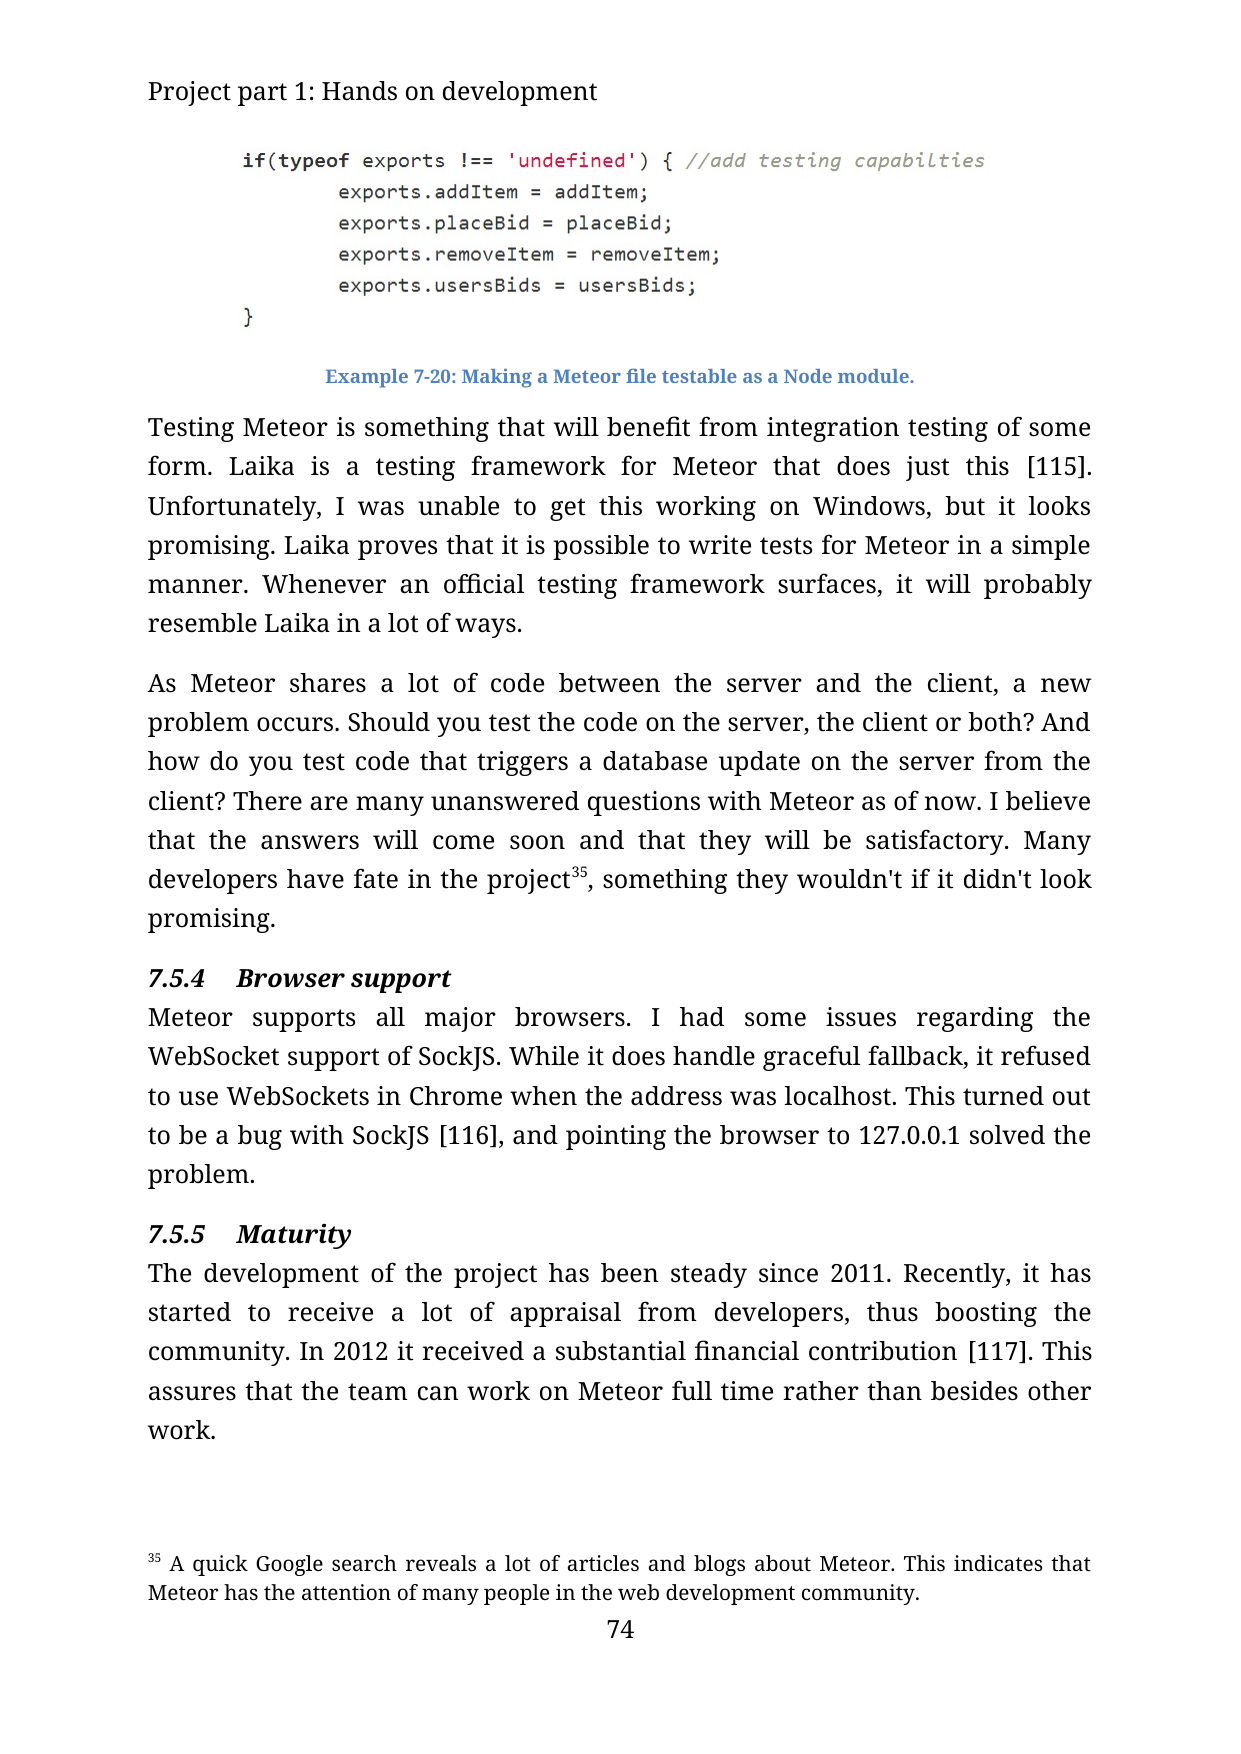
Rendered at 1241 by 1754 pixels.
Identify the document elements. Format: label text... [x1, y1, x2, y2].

subtitle Maturity [148, 1217, 1092, 1251]
text Testing Meteor is something that will benefit from integration testing of some form. Laika is a testing framework for Meteor that does just this [115]. Unfortunately, I was unable to get this working on Windows, but it looks promising. Laika proves that it is possible to write tests for Meteor in a simple manner. Whenever an official testing framework surfaces, it will probably resemble Laika in a lot of ways. [148, 410, 1092, 640]
text Meteor supports all major browsers. I had some issues regarding the WebSocket support of SockJS. While it does handle graceful fallback, it refused to use WebSockets in Chrome when the address was localhost. This turned out to be a bug with SockJS [116], and pointing the browser to 127.0.0.1 solved the problem. [148, 1000, 1092, 1191]
text As Meteor shares a lot of code between the server and the client, a new problem occurs. Should you test the code on the server, the client or both? And how do you test code that triggers a database update on the server from the client? There are many unanswered questions with Meteor as of now. I believe that the answers will come soon and that they will be satisfactory. Many developers have fate in the project, something they wouldn't if it didn't look promising. [148, 666, 1092, 935]
subtitle Browser support [148, 961, 1092, 995]
text The development of the project has been steady since 2011. Recently, it has started to receive a lot of appraisal from developers, thus boosting the community. In 2012 it received a substantial financial contribution [117]. This assures that the team can work on Meteor full time rather than besides other work. [148, 1256, 1092, 1446]
picture [238, 147, 1002, 338]
